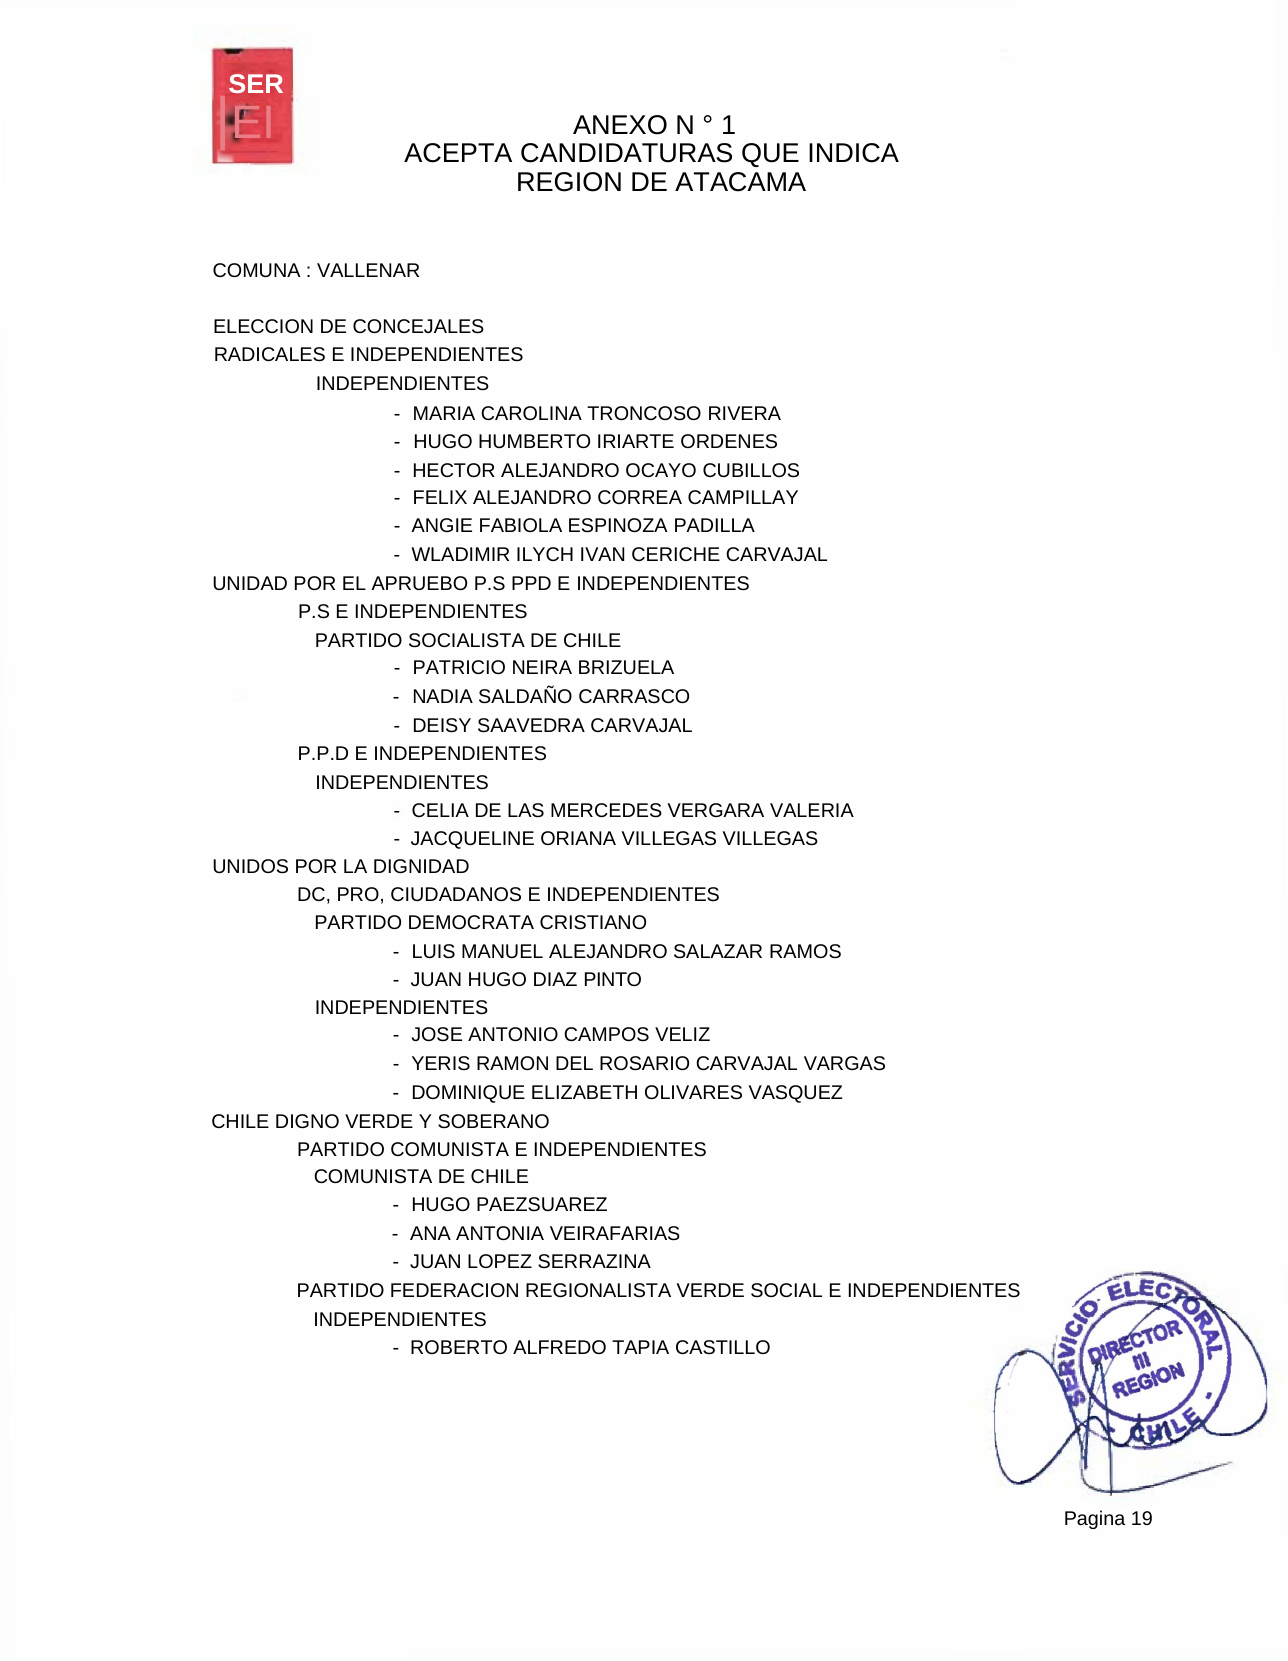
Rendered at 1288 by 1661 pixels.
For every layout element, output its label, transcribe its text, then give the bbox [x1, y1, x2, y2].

text EI ANEXO N ° 1 [231, 99, 1164, 143]
text P.S E INDEPENDIENTES [298, 600, 1164, 623]
text DC, PRO, CIUDADANOS E INDEPENDIENTES PARTIDO DEMOCRATA CRISTIANO [297, 883, 722, 934]
list JOSE ANTONIO CAMPOS VELIZ [393, 1024, 1164, 1046]
list YERIS RAMON DEL ROSARIO CARVAJAL VARGAS [393, 1052, 1164, 1075]
text INDEPENDIENTES [316, 372, 1164, 395]
text ACEPTA CANDIDATURAS QUE INDICA [404, 143, 1164, 168]
list ANA ANTONIA VEIRAFARIAS [392, 1221, 1164, 1244]
list MARIA CAROLINA TRONCOSO RIVERA [394, 402, 1164, 424]
text Pagina 19 [181, 1507, 1152, 1530]
list HECTOR ALEJANDRO OCAYO CUBILLOS [394, 458, 1164, 481]
list ROBERTO ALFREDO TAPIA CASTILLO [392, 1337, 1164, 1358]
list NADIA SALDAÑO CARRASCO [393, 684, 1164, 707]
picture [0, 0, 1288, 1660]
list PATRICIO NEIRA BRIZUELA [394, 656, 1164, 679]
list DEISY SAAVEDRA CARVAJAL [393, 714, 1164, 736]
text PARTIDO FEDERACION REGIONALISTA VERDE SOCIAL E INDEPENDIENTES INDEPENDIENTES [296, 1279, 1023, 1331]
list JUAN LOPEZ SERRAZINA [392, 1249, 1164, 1272]
text PARTIDO COMUNISTA E INDEPENDIENTES COMUNISTA DE CHILE [297, 1138, 709, 1188]
text P.P.D E INDEPENDIENTES INDEPENDIENTES [297, 742, 549, 793]
text COMUNA : VALLENAR [212, 258, 1164, 281]
list DOMINIQUE ELIZABETH OLIVARES VASQUEZ CHILE DIGNO VERDE Y SOBERANO [211, 1081, 843, 1132]
list JACQUELINE ORIANA VILLEGAS VILLEGAS UNIDOS POR LA DIGNIDAD [212, 827, 819, 877]
list ANGIE FABIOLA ESPINOZA PADILLA [394, 514, 1164, 537]
list FELIX ALEJANDRO CORREA CAMPILLAY [394, 486, 1164, 508]
list CELIA DE LAS MERCEDES VERGARA VALERIA [393, 800, 1164, 822]
text PARTIDO SOCIALISTA DE CHILE [314, 628, 1164, 651]
list WLADIMIR ILYCH IVAN CERICHE CARVAJAL UNIDAD POR EL APRUEBO P.S PPD E INDEPENDIENTES [212, 543, 828, 594]
text ELECCION DE CONCEJALES RADICALES E INDEPENDIENTES [213, 315, 526, 366]
list HUGO PAEZSUAREZ [392, 1193, 1164, 1216]
list HUGO HUMBERTO IRIARTE ORDENES [394, 430, 1164, 453]
text REGION DE ATACAMA [514, 168, 808, 197]
list JUAN HUGO DIAZ PINTO INDEPENDIENTES [314, 968, 644, 1019]
subtitle SER [228, 72, 1164, 99]
list LUIS MANUEL ALEJANDRO SALAZAR RAMOS [393, 940, 1164, 963]
